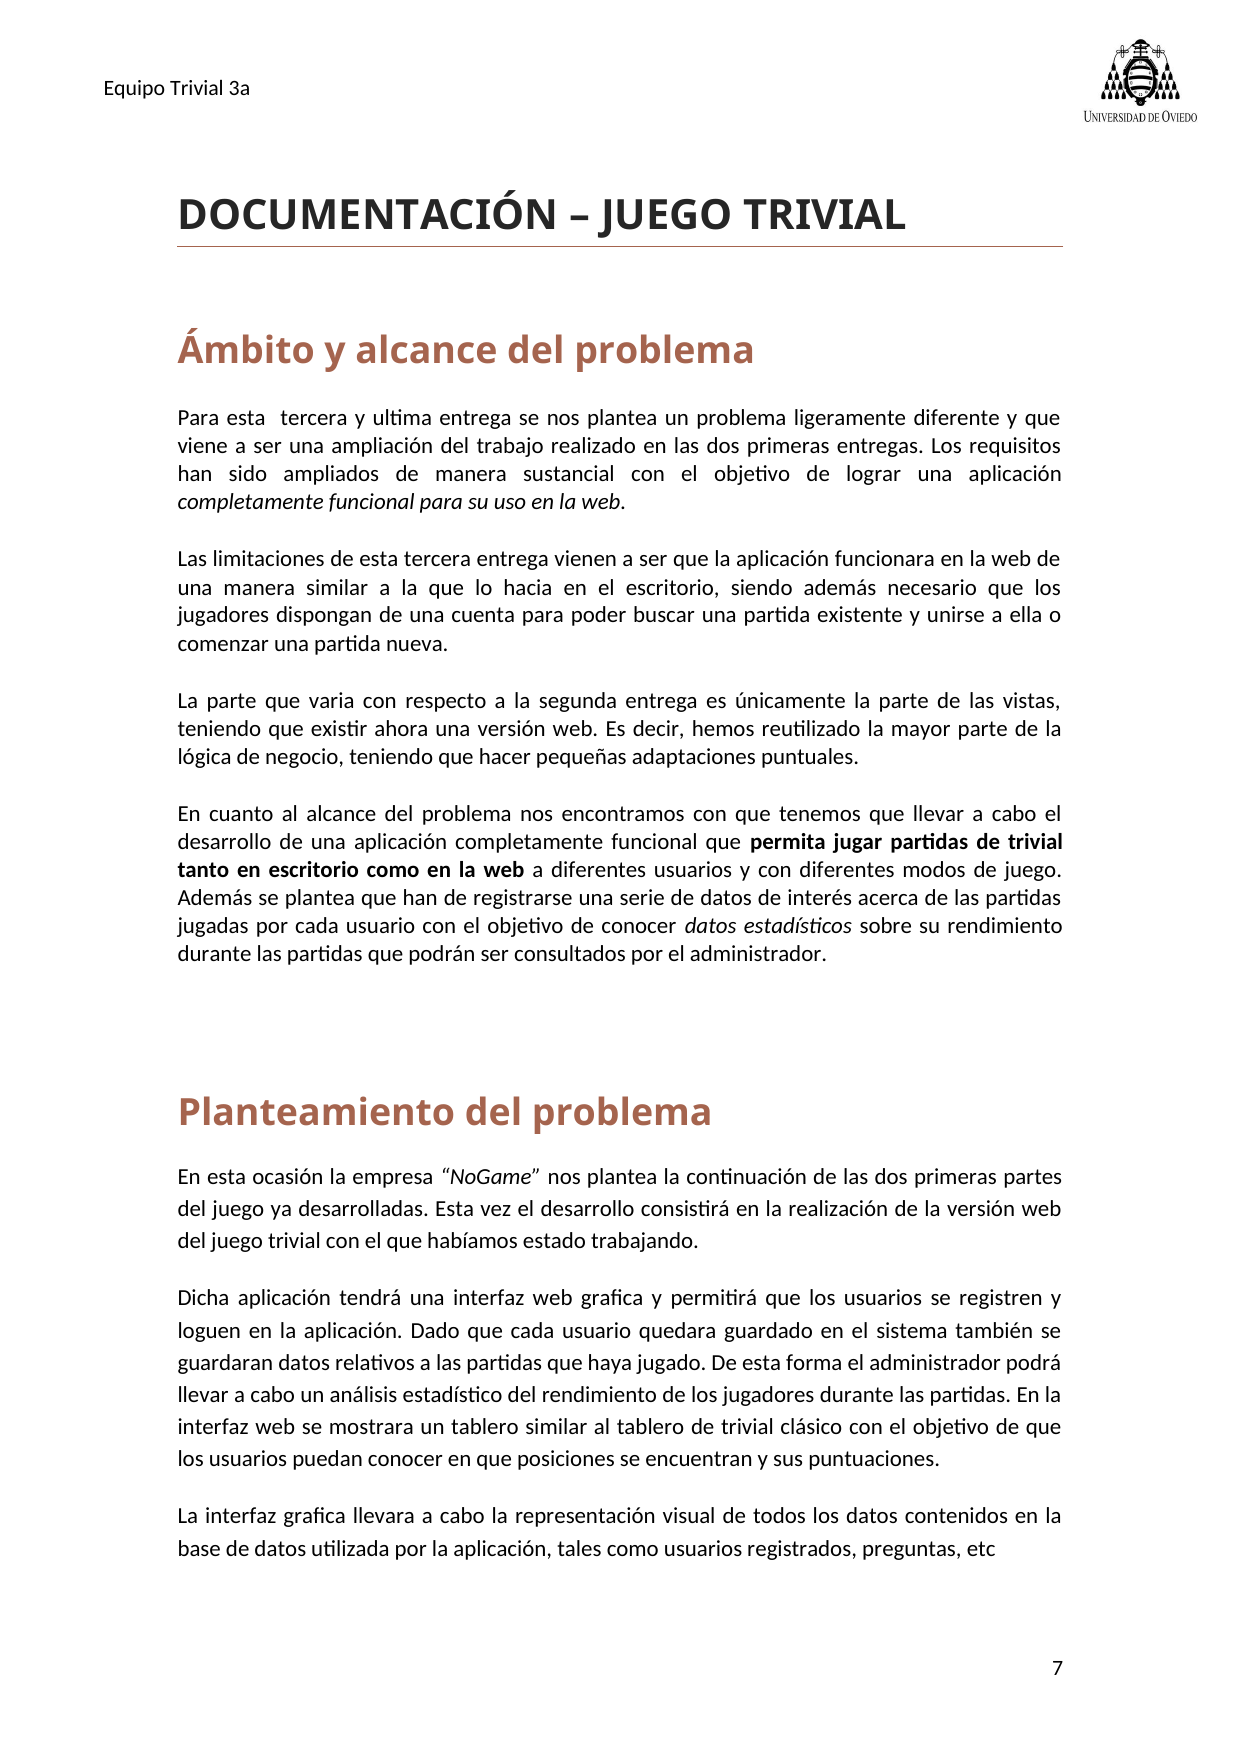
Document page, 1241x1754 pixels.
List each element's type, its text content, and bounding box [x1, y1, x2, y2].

subtitle Planteamiento del problema [177, 1085, 1063, 1136]
text En esta ocasión la empresa “NoGame” nos plantea la continuación de las dos primeras partes del juego ya desarrolladas. Esta vez el desarrollo consistirá en la realización de la versión web del juego trivial con el que habíamos estado trabajando. [177, 1162, 1063, 1254]
subtitle Ámbito y alcance del problema [177, 323, 1063, 374]
text Las limitaciones de esta tercera entrega vienen a ser que la aplicación funcionara en la web de una manera similar a la que lo hacia en el escritorio, siendo además necesario que los jugadores dispongan de una cuenta para poder buscar una partida existente y unirse a ella o comenzar una partida nueva. [177, 544, 1063, 657]
text En cuanto al alcance del problema nos encontramos con que tenemos que llevar a cabo el desarrollo de una aplicación completamente funcional que permita jugar partidas de trivial tanto en escritorio como en la web a diferentes usuarios y con diferentes modos de juego. Además se plantea que han de registrarse una serie de datos de interés acerca de las partidas jugadas por cada usuario con el objetivo de conocer datos estadísticos sobre su rendimiento durante las partidas que podrán ser consultados por el administrador. [177, 799, 1063, 967]
text La interfaz grafica llevara a cabo la representación visual de todos los datos contenidos en la base de datos utilizada por la aplicación, tales como usuarios registrados, preguntas, etc [177, 1502, 1063, 1562]
text Dicha aplicación tendrá una interfaz web grafica y permitirá que los usuarios se registren y loguen en la aplicación. Dado que cada usuario quedara guardado en el sistema también se guardaran datos relativos a las partidas que haya jugado. De esta forma el administrador podrá llevar a cabo un análisis estadístico del rendimiento de los jugadores durante las partidas. En la interfaz web se mostrara un tablero similar al tablero de trivial clásico con el objetivo de que los usuarios puedan conocer en que posiciones se encuentran y sus puntuaciones. [177, 1283, 1063, 1472]
picture [1077, 35, 1198, 123]
subtitle DOCUMENTACIÓN – JUEGO TRIVIAL [177, 185, 1063, 246]
text Para esta tercera y ultima entrega se nos plantea un problema ligeramente diferente y que viene a ser una ampliación del trabajo realizado en las dos primeras entregas. Los requisitos han sido ampliados de manera sustancial con el objetivo de lograr una aplicación completamente funcional para su uso en la web. [177, 403, 1063, 515]
text La parte que varia con respecto a la segunda entrega es únicamente la parte de las vistas, teniendo que existir ahora una versión web. Es decir, hemos reutilizado la mayor parte de la lógica de negocio, teniendo que hacer pequeñas adaptaciones puntuales. [177, 686, 1063, 770]
